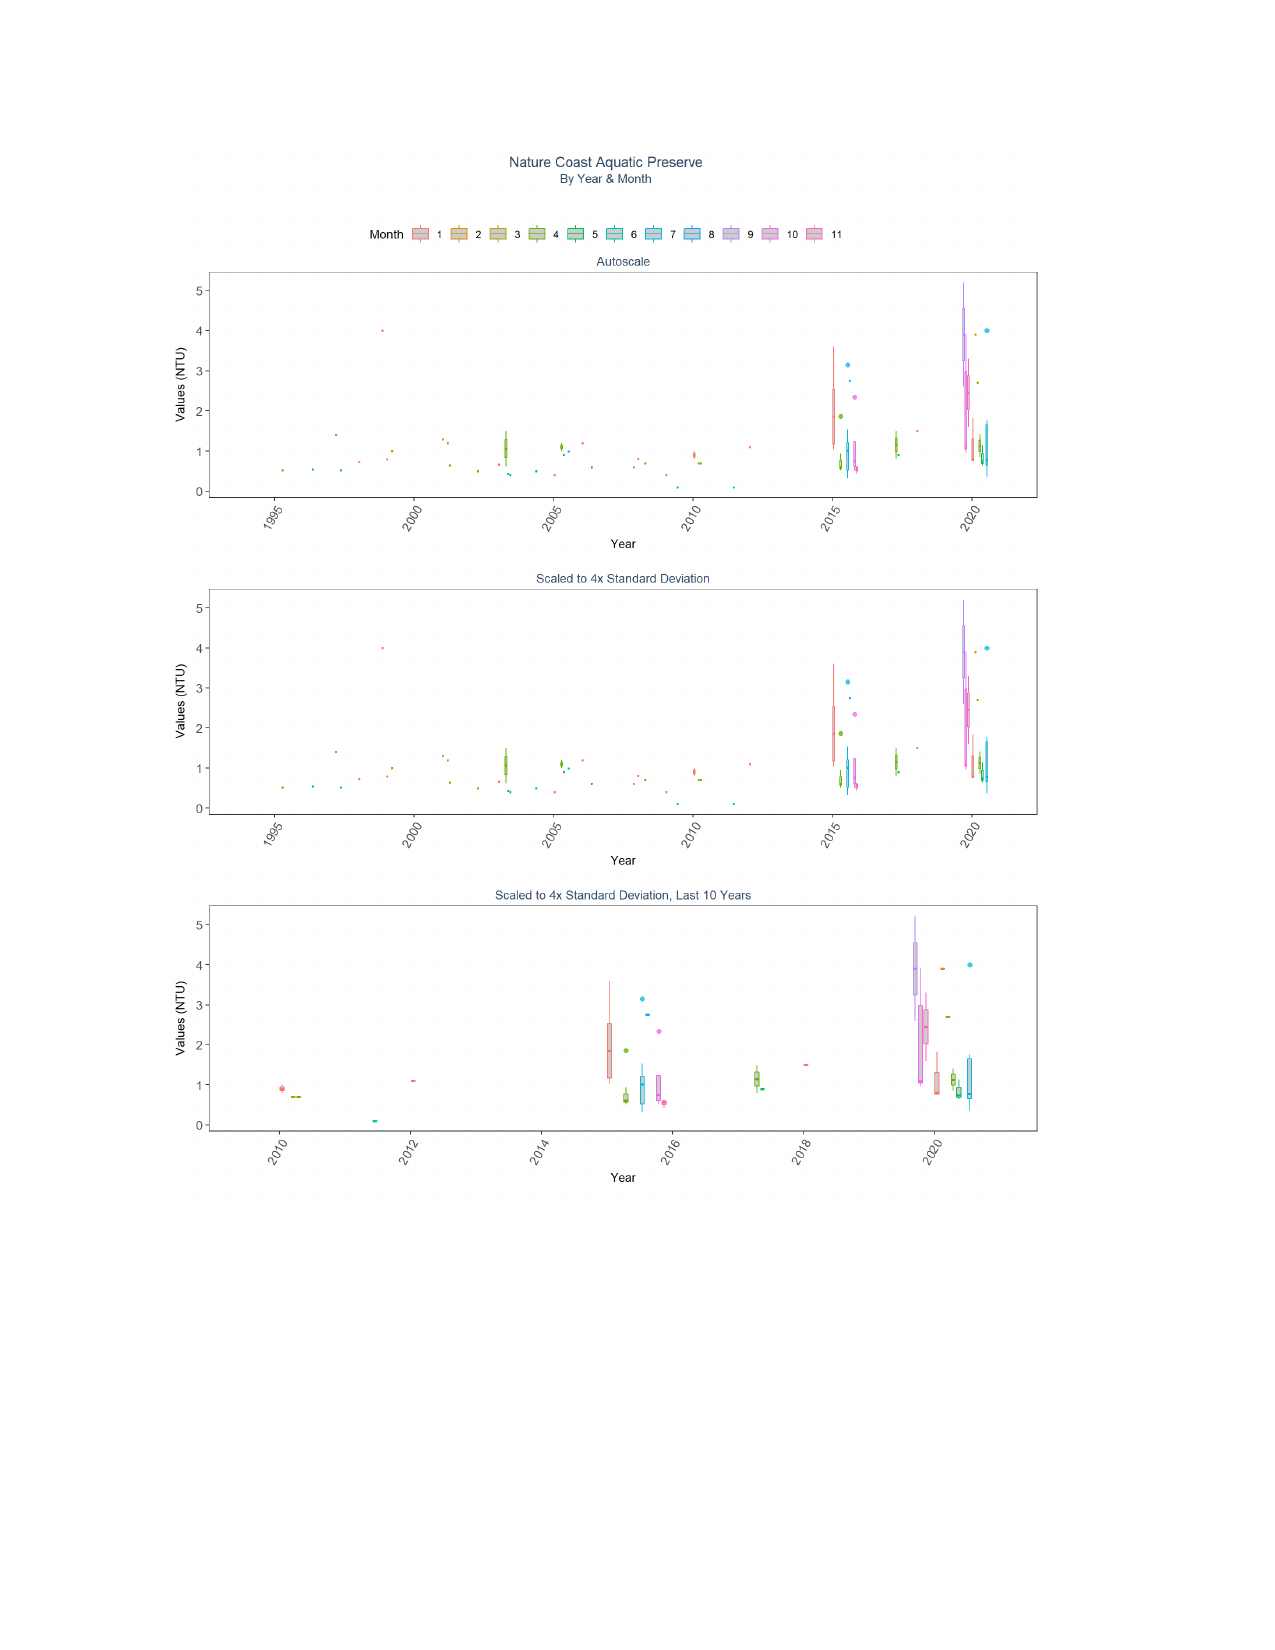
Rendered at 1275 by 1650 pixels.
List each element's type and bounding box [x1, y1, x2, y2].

picture [168, 150, 1044, 1200]
